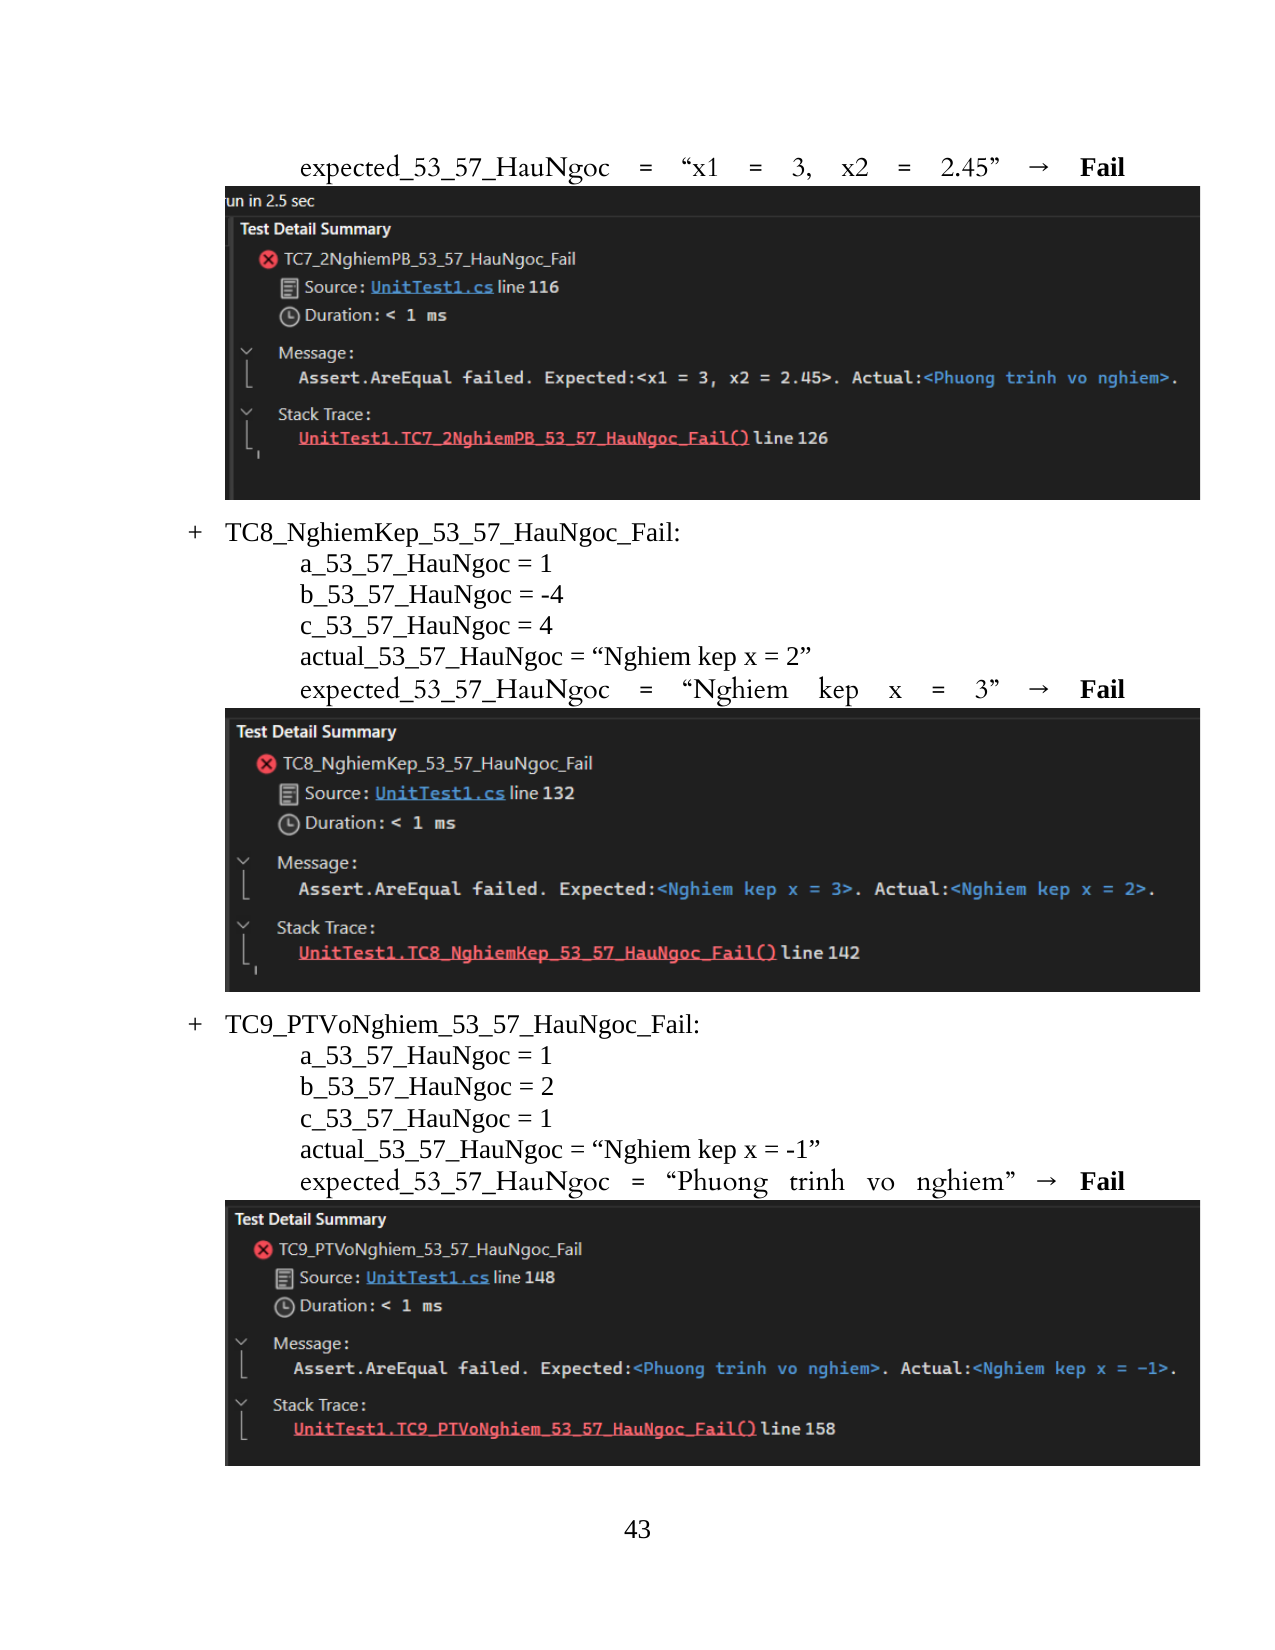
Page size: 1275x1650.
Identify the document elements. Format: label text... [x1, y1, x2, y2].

text b_53_57_HauNgoc = -4 [225, 578, 1125, 609]
picture [225, 1200, 1200, 1466]
text b_53_57_HauNgoc = 2 [225, 1071, 1125, 1102]
text Fail [225, 1164, 1125, 1200]
text c_53_57_HauNgoc = 4 [225, 609, 1125, 640]
text a_53_57_HauNgoc = 1 [225, 547, 1125, 578]
text Fail [225, 150, 1125, 186]
list TC8_NghiemKep_53_57_HauNgoc_Fail: [187, 516, 1125, 547]
text Fail [225, 672, 1125, 708]
text actual_53_57_HauNgoc = “Nghiem kep x = -1” [225, 1133, 1125, 1164]
text actual_53_57_HauNgoc = “Nghiem kep x = 2” [225, 640, 1125, 672]
text c_53_57_HauNgoc = 1 [225, 1102, 1125, 1133]
picture [225, 186, 1200, 500]
list TC9_PTVoNghiem_53_57_HauNgoc_Fail: [187, 1008, 1125, 1039]
text a_53_57_HauNgoc = 1 [225, 1039, 1125, 1071]
picture [225, 708, 1200, 992]
